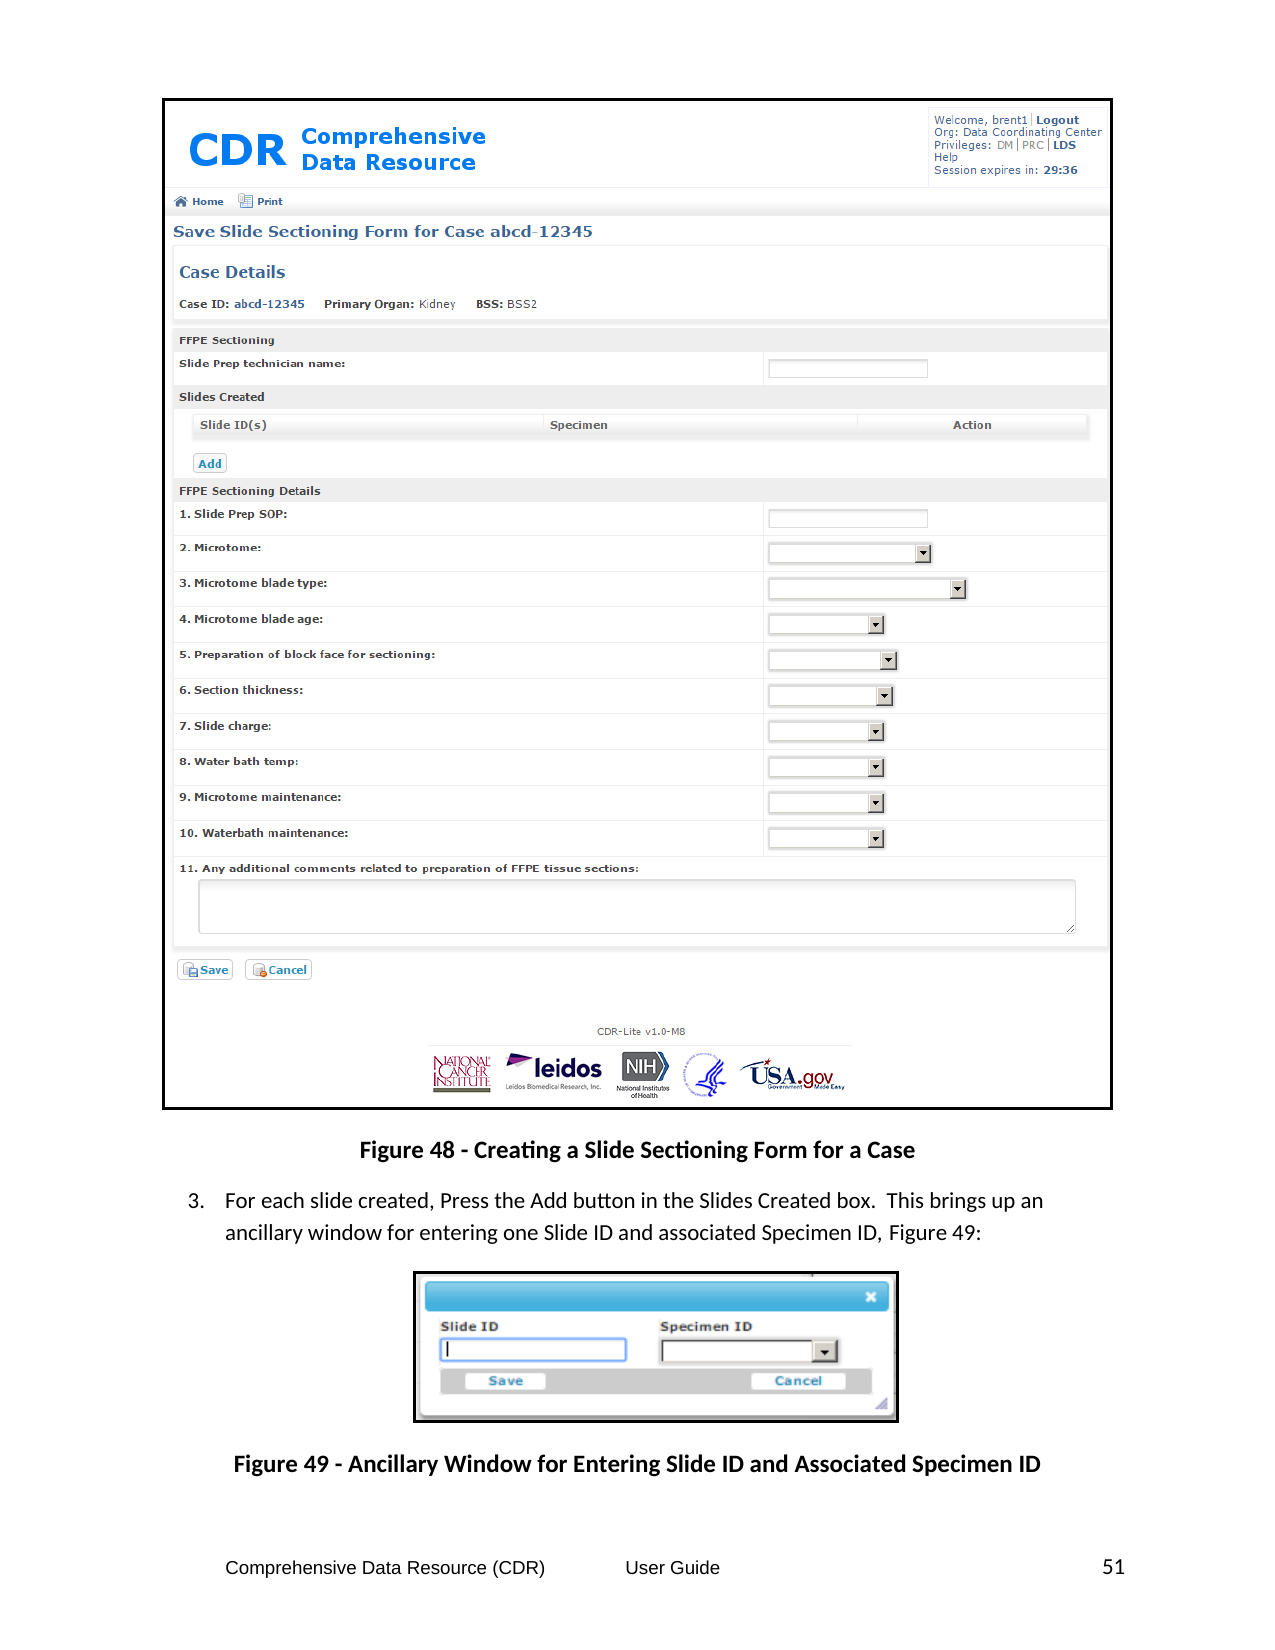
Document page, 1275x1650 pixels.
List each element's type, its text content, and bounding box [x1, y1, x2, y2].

text Figure 49 - Ancillary Window for Entering Slide ID and Associated Specimen ID [150, 1448, 1125, 1478]
picture [165, 101, 1110, 1107]
list For each slide created, Press the Add button in the Slides Created box. This brings up an ancillary window for entering one Slide ID and associated Specimen ID, Figure 49: [187, 1186, 1125, 1246]
text Figure 48 - Creating a Slide Sectioning Form for a Case [150, 1135, 1125, 1165]
picture [416, 1274, 896, 1420]
